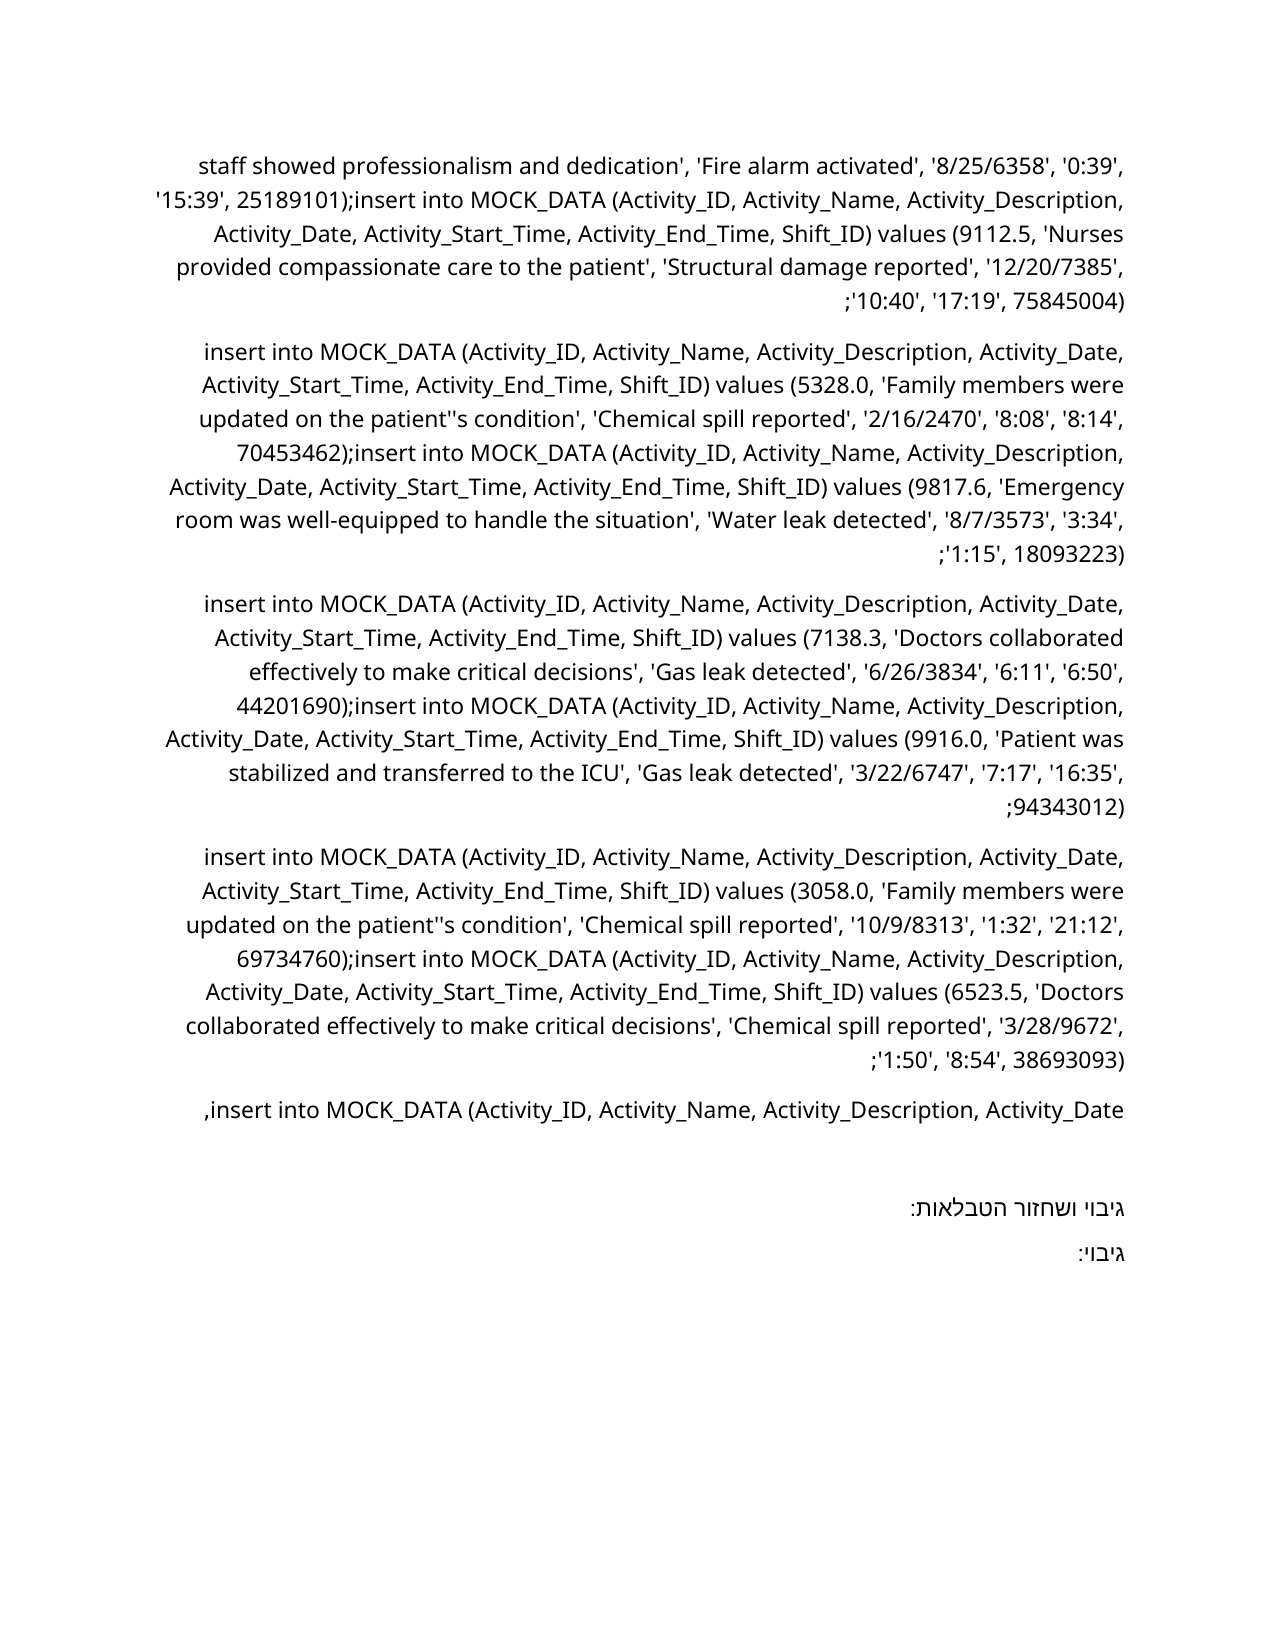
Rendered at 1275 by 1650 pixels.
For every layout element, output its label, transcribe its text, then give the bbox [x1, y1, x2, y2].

text insert into MOCK_DATA (Activity_ID, Activity_Name, Activity_Description, Activity_Date, [150, 1094, 1125, 1125]
text גיבוי: [150, 1240, 1125, 1266]
text גיבוי ושחזור הטבלאות: [150, 1195, 1125, 1221]
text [150, 150, 1125, 316]
text insert into MOCK_DATA (Activity_ID, Activity_Name, Activity_Description, Activity_Date, Activity_Start_Time, Activity_End_Time, Shift_ID) values (3058.0, 'Family members were updated on the patient''s condition', 'Chemical spill reported', '10/9/8313', '1:32', '21:12', 69734760);insert into MOCK_DATA (Activity_ID, Activity_Name, Activity_Description, Activity_Date, Activity_Start_Time, Activity_End_Time, Shift_ID) values (6523.5, 'Doctors collaborated effectively to make critical decisions', 'Chemical spill reported', '3/28/9672', '1:50', '8:54', 38693093); [150, 841, 1125, 1075]
text insert into MOCK_DATA (Activity_ID, Activity_Name, Activity_Description, Activity_Date, Activity_Start_Time, Activity_End_Time, Shift_ID) values (5328.0, 'Family members were updated on the patient''s condition', 'Chemical spill reported', '2/16/2470', '8:08', '8:14', 70453462);insert into MOCK_DATA (Activity_ID, Activity_Name, Activity_Description, Activity_Date, Activity_Start_Time, Activity_End_Time, Shift_ID) values (9817.6, 'Emergency room was well-equipped to handle the situation', 'Water leak detected', '8/7/3573', '3:34', '1:15', 18093223); [150, 335, 1125, 569]
text insert into MOCK_DATA (Activity_ID, Activity_Name, Activity_Description, Activity_Date, Activity_Start_Time, Activity_End_Time, Shift_ID) values (7138.3, 'Doctors collaborated effectively to make critical decisions', 'Gas leak detected', '6/26/3834', '6:11', '6:50', 44201690);insert into MOCK_DATA (Activity_ID, Activity_Name, Activity_Description, Activity_Date, Activity_Start_Time, Activity_End_Time, Shift_ID) values (9916.0, 'Patient was stabilized and transferred to the ICU', 'Gas leak detected', '3/22/6747', '7:17', '16:35', 94343012); [150, 588, 1125, 822]
